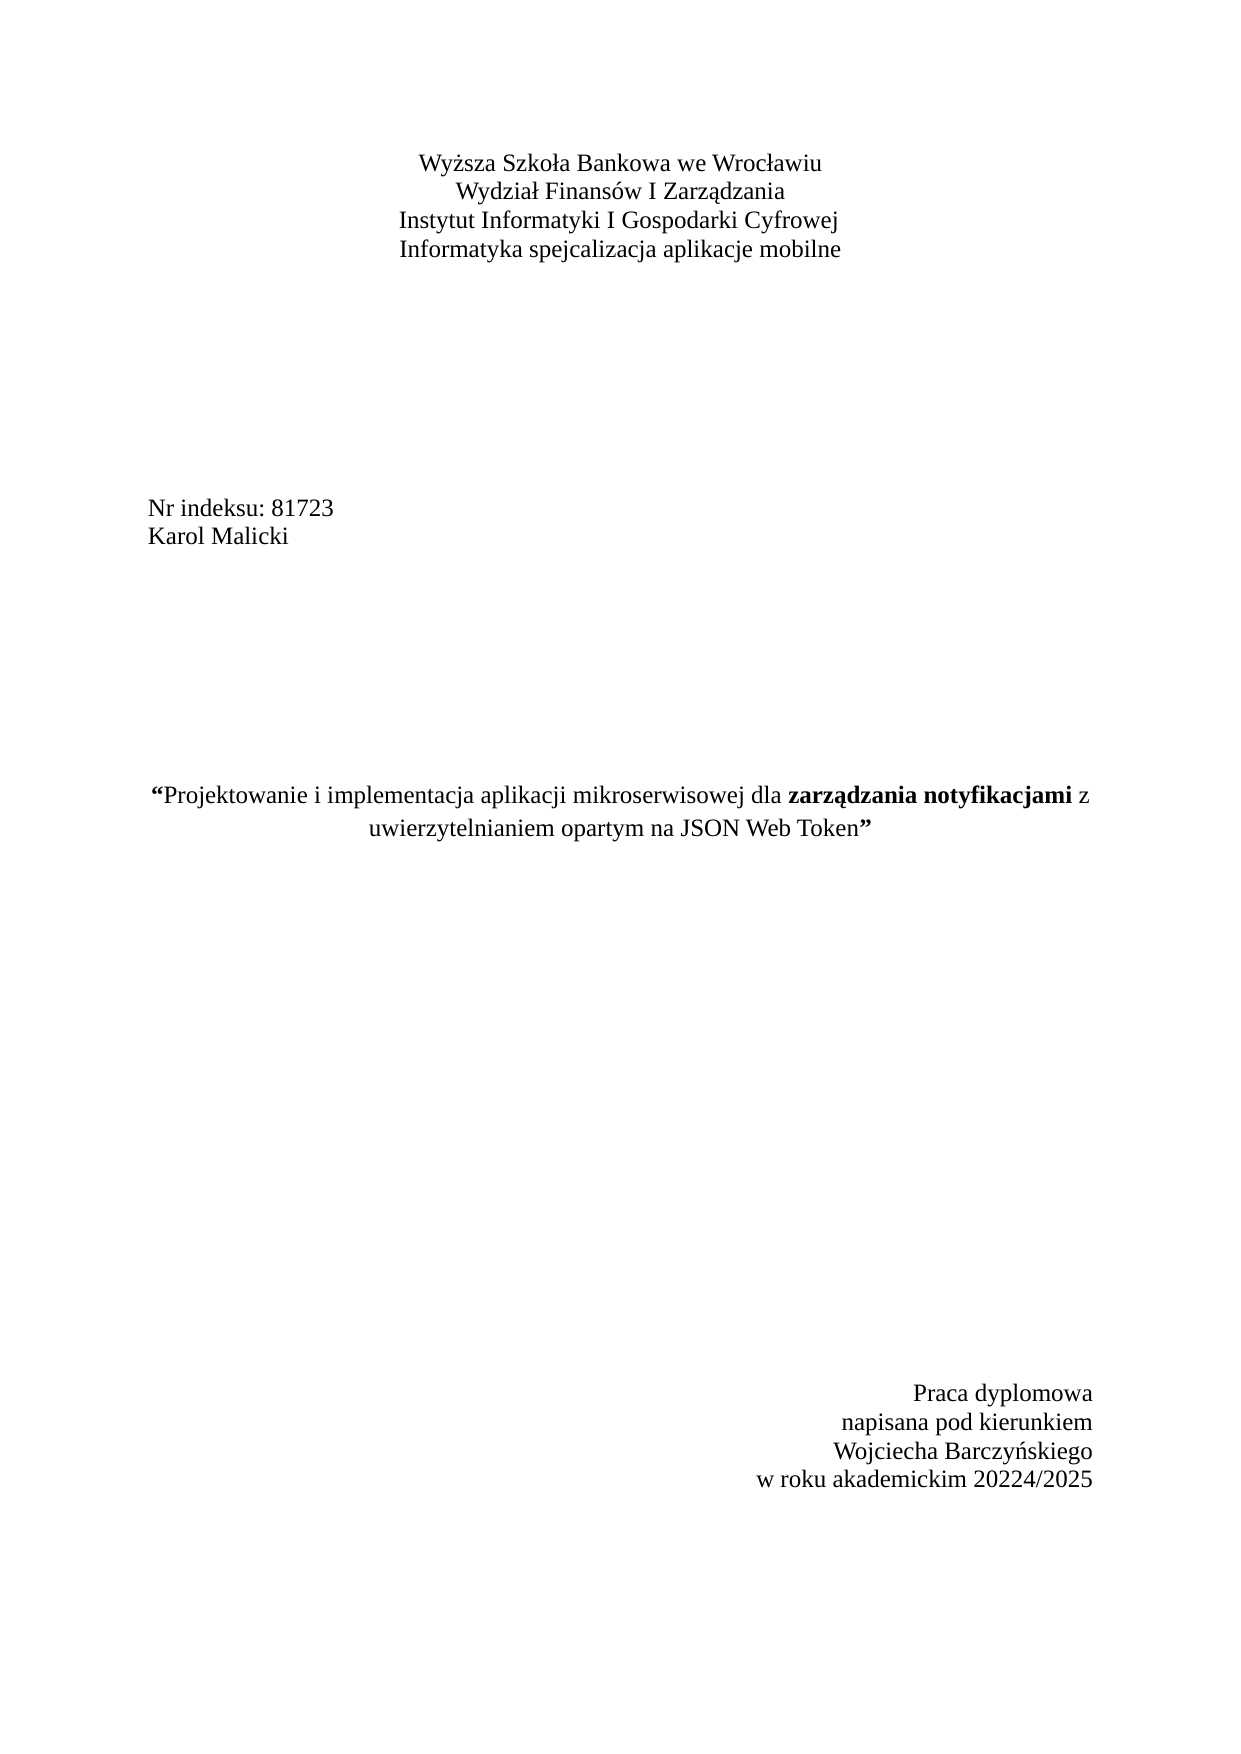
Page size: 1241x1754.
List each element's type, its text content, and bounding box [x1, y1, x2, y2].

text Wyższa Szkoła Bankowa we Wrocławiu [148, 148, 1093, 176]
text napisana pod kierunkiem [148, 1407, 1093, 1436]
text “Projektowanie i implementacja aplikacji mikroserwisowej dla zarządzania notyfikacjami z uwierzytelnianiem opartym na JSON Web Token” [148, 780, 1093, 842]
text Nr indeksu: 81723 [148, 493, 1093, 521]
text Wydział Finansów I Zarządzania [148, 176, 1093, 205]
text w roku akademickim 20224/2025 [148, 1464, 1093, 1493]
text Wojciecha Barczyńskiego [148, 1436, 1093, 1464]
text Informatyka spejcalizacja aplikacje mobilne [148, 234, 1093, 263]
text Karol Malicki [148, 521, 1093, 550]
text Praca dyplomowa [148, 1378, 1093, 1407]
text Instytut Informatyki I Gospodarki Cyfrowej [148, 205, 1093, 234]
